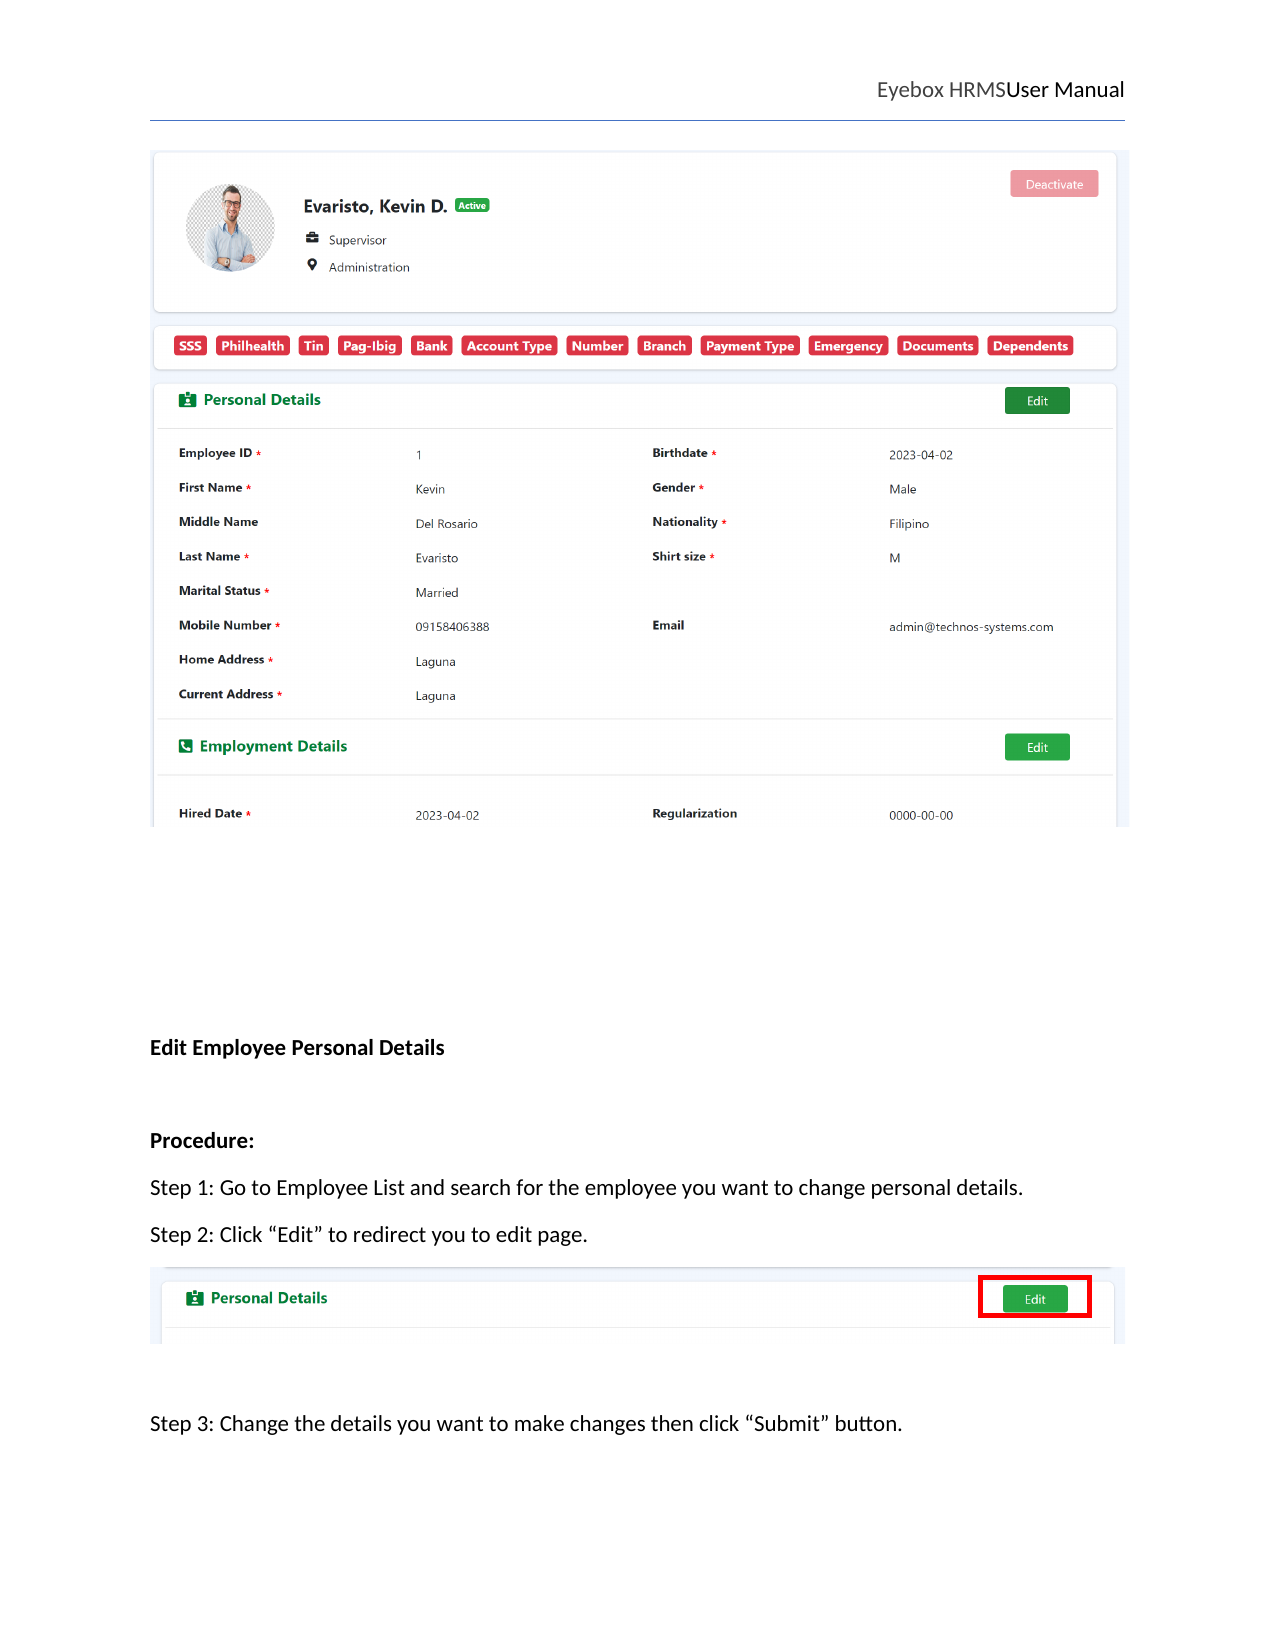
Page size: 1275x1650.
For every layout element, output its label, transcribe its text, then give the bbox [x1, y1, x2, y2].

text Procedure: [150, 1127, 1125, 1154]
picture [150, 1267, 1125, 1344]
text Edit Employee Personal Details [150, 1033, 1125, 1061]
picture [150, 150, 1130, 827]
text Step 3: Change the details you want to make changes then click “Submit” button. [150, 1409, 1125, 1437]
text Step 2: Click “Edit” to redirect you to edit page. [150, 1220, 1125, 1248]
text Step 1: Go to Employee List and search for the employee you want to change personal details. [150, 1173, 1125, 1201]
